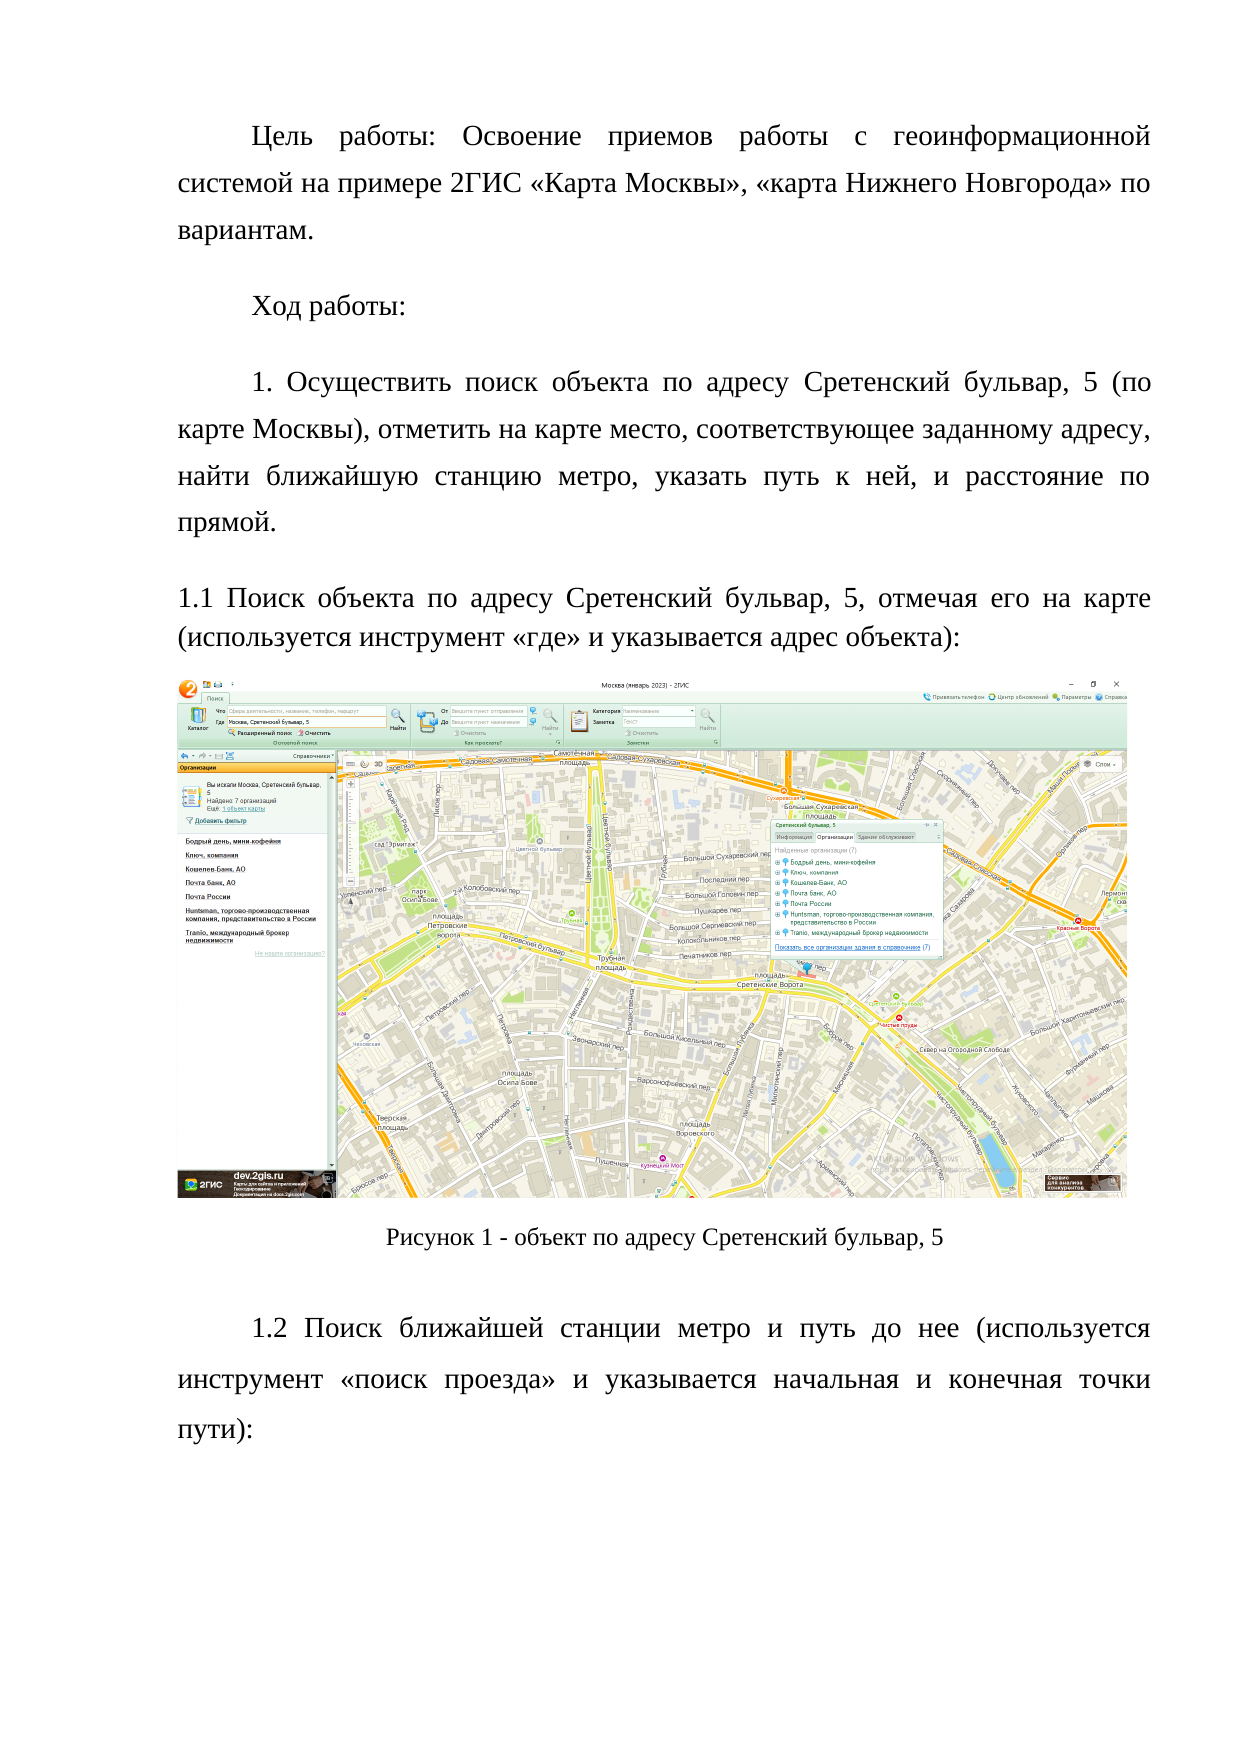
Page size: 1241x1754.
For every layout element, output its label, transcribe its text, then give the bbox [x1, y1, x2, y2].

text 1. Осуществить поиск объекта по адресу Сретенский бульвар, 5 (по карте Москвы), отметить на карте место, соответствующее заданному адресу, найти ближайшую станцию метро, указать путь к ней, и расстояние по прямой. [177, 364, 1152, 538]
text Рисунок 1 - объект по адресу Сретенский бульвар, 5 [177, 1222, 1152, 1251]
text Ход работы: [177, 288, 1152, 321]
picture [177, 678, 1128, 1198]
text 1.1 Поиск объекта по адресу Сретенский бульвар, 5, отмечая его на карте (используется инструмент «где» и указывается адрес объекта): [177, 581, 1152, 653]
text 1.2 Поиск ближайшей станции метро и путь до нее (используется инструмент «поиск проезда» и указывается начальная и конечная точки пути): [177, 1310, 1152, 1444]
text Цель работы: Освоение приемов работы с геоинформационной системой на примере 2ГИС «Карта Москвы», «карта Нижнего Новгорода» по вариантам. [177, 118, 1152, 245]
